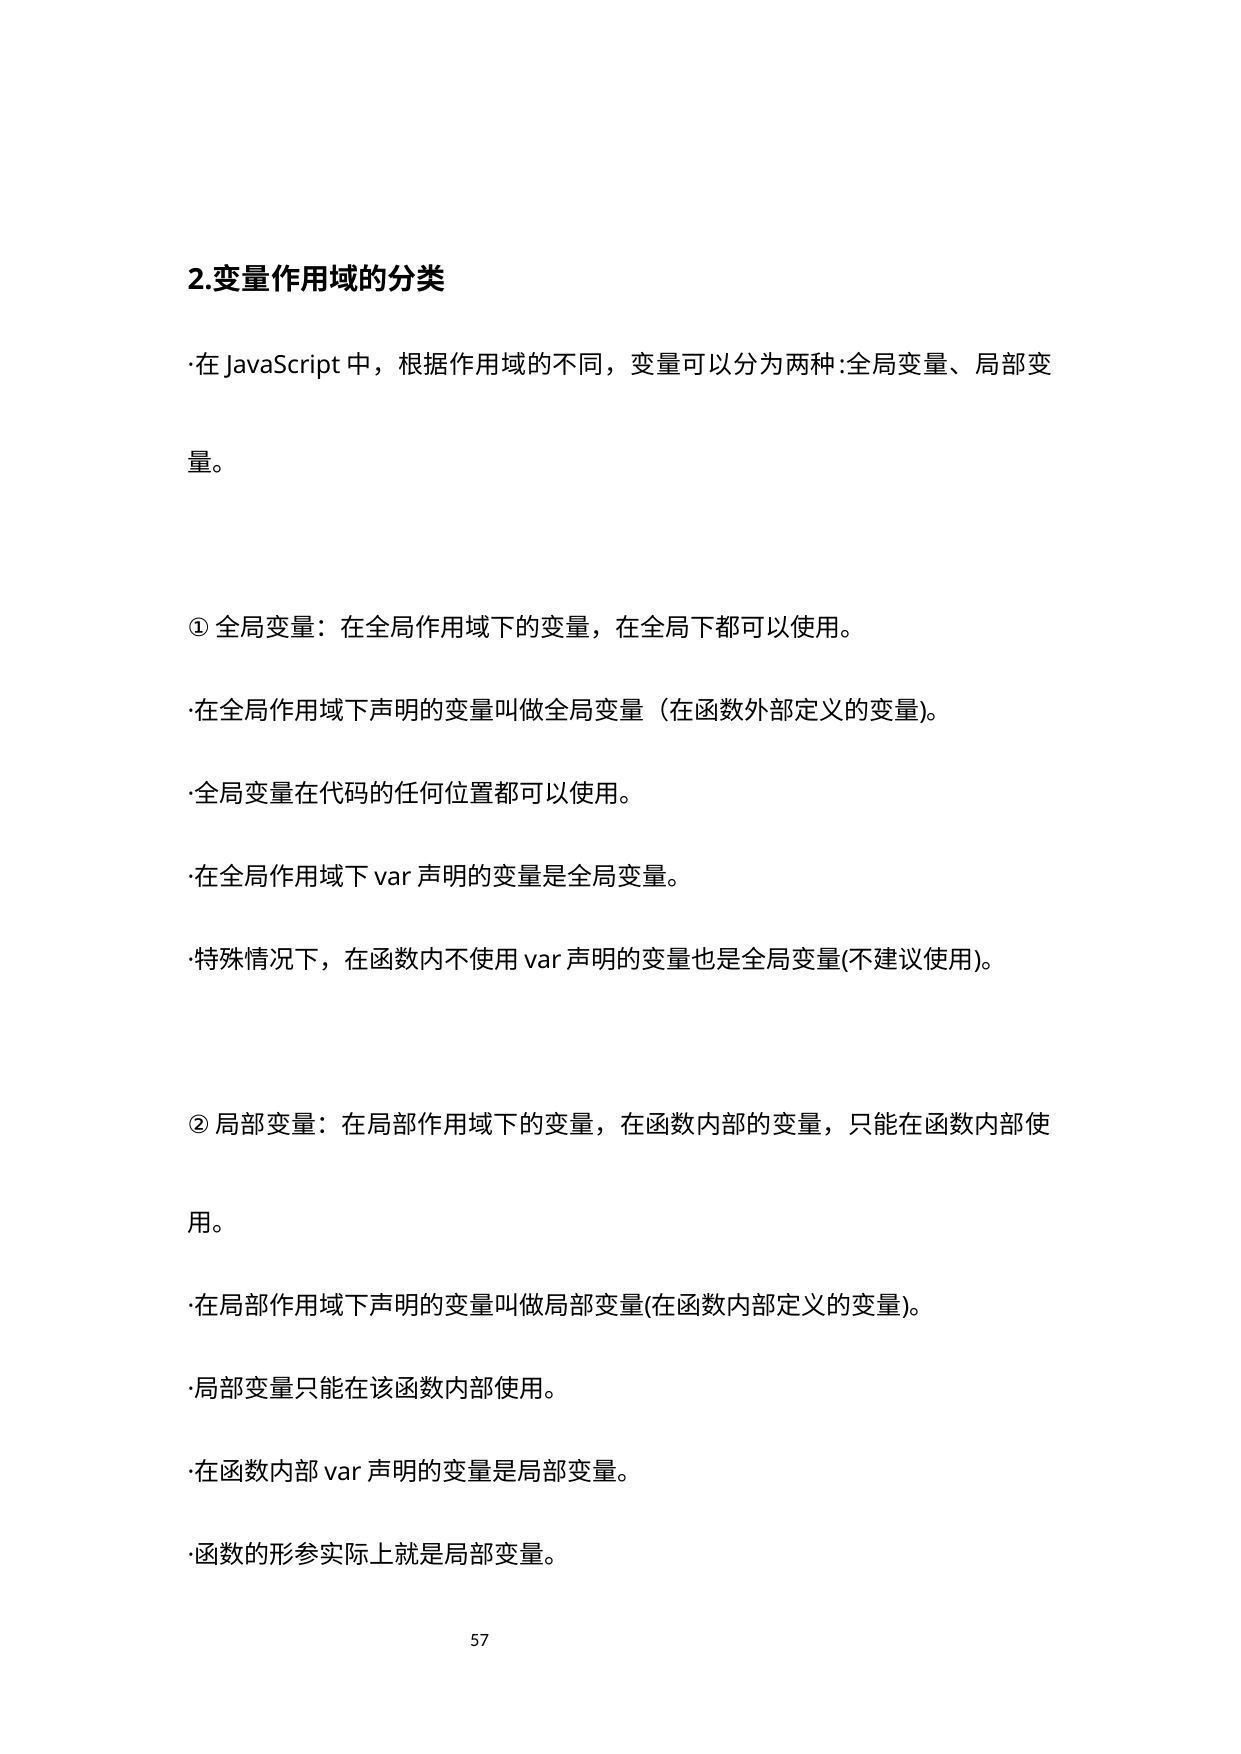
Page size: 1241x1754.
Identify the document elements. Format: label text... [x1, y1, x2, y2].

list ·在JavaScript中，根据作用域的不同，变量可以分为两种:全局变量、局部变量。 [187, 330, 1053, 493]
list ·局部变量只能在该函数内部使用。 [187, 1354, 1053, 1419]
list ·全局变量在代码的任何位置都可以使用。 [187, 759, 1053, 824]
list ·特殊情况下，在函数内不使用var声明的变量也是全局变量(不建议使用)。 [187, 925, 1053, 990]
list ·在全局作用域下声明的变量叫做全局变量（在函数外部定义的变量)。 [187, 676, 1053, 741]
list ·函数的形参实际上就是局部变量。 [187, 1520, 1053, 1585]
list ·在全局作用域下var 声明的变量是全局变量。 [187, 842, 1053, 907]
list 2.变量作用域的分类 [187, 244, 1053, 309]
list ·在函数内部var 声明的变量是局部变量。 [187, 1437, 1053, 1502]
list ②局部变量：在局部作用域下的变量，在函数内部的变量，只能在函数内部使用。 [187, 1090, 1053, 1253]
list ·在局部作用域下声明的变量叫做局部变量(在函数内部定义的变量)。 [187, 1271, 1053, 1336]
list ①全局变量：在全局作用域下的变量，在全局下都可以使用。 [187, 593, 1053, 658]
